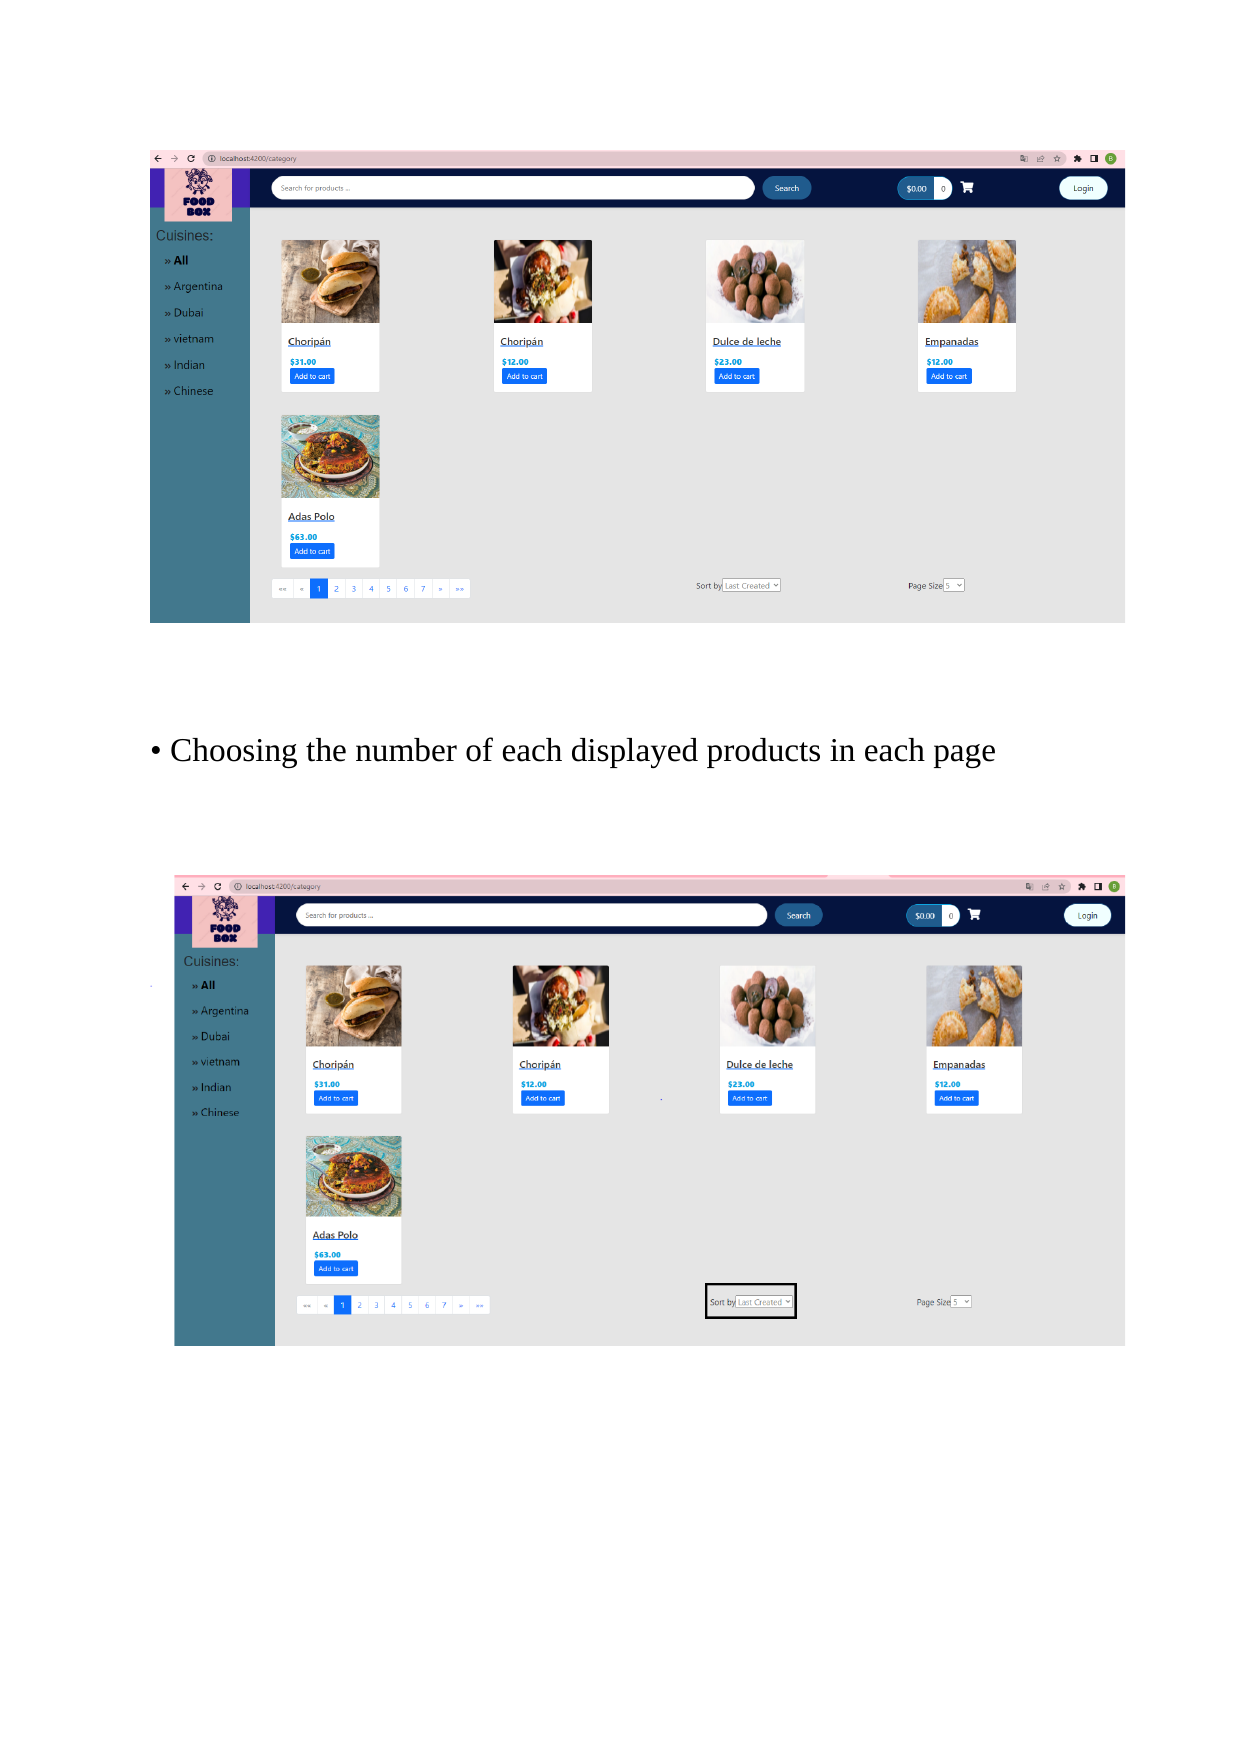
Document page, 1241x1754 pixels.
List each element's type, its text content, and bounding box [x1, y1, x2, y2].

text • Choosing the number of each displayed products in each page [150, 730, 1090, 768]
picture [150, 150, 1125, 623]
picture [150, 875, 1125, 1346]
